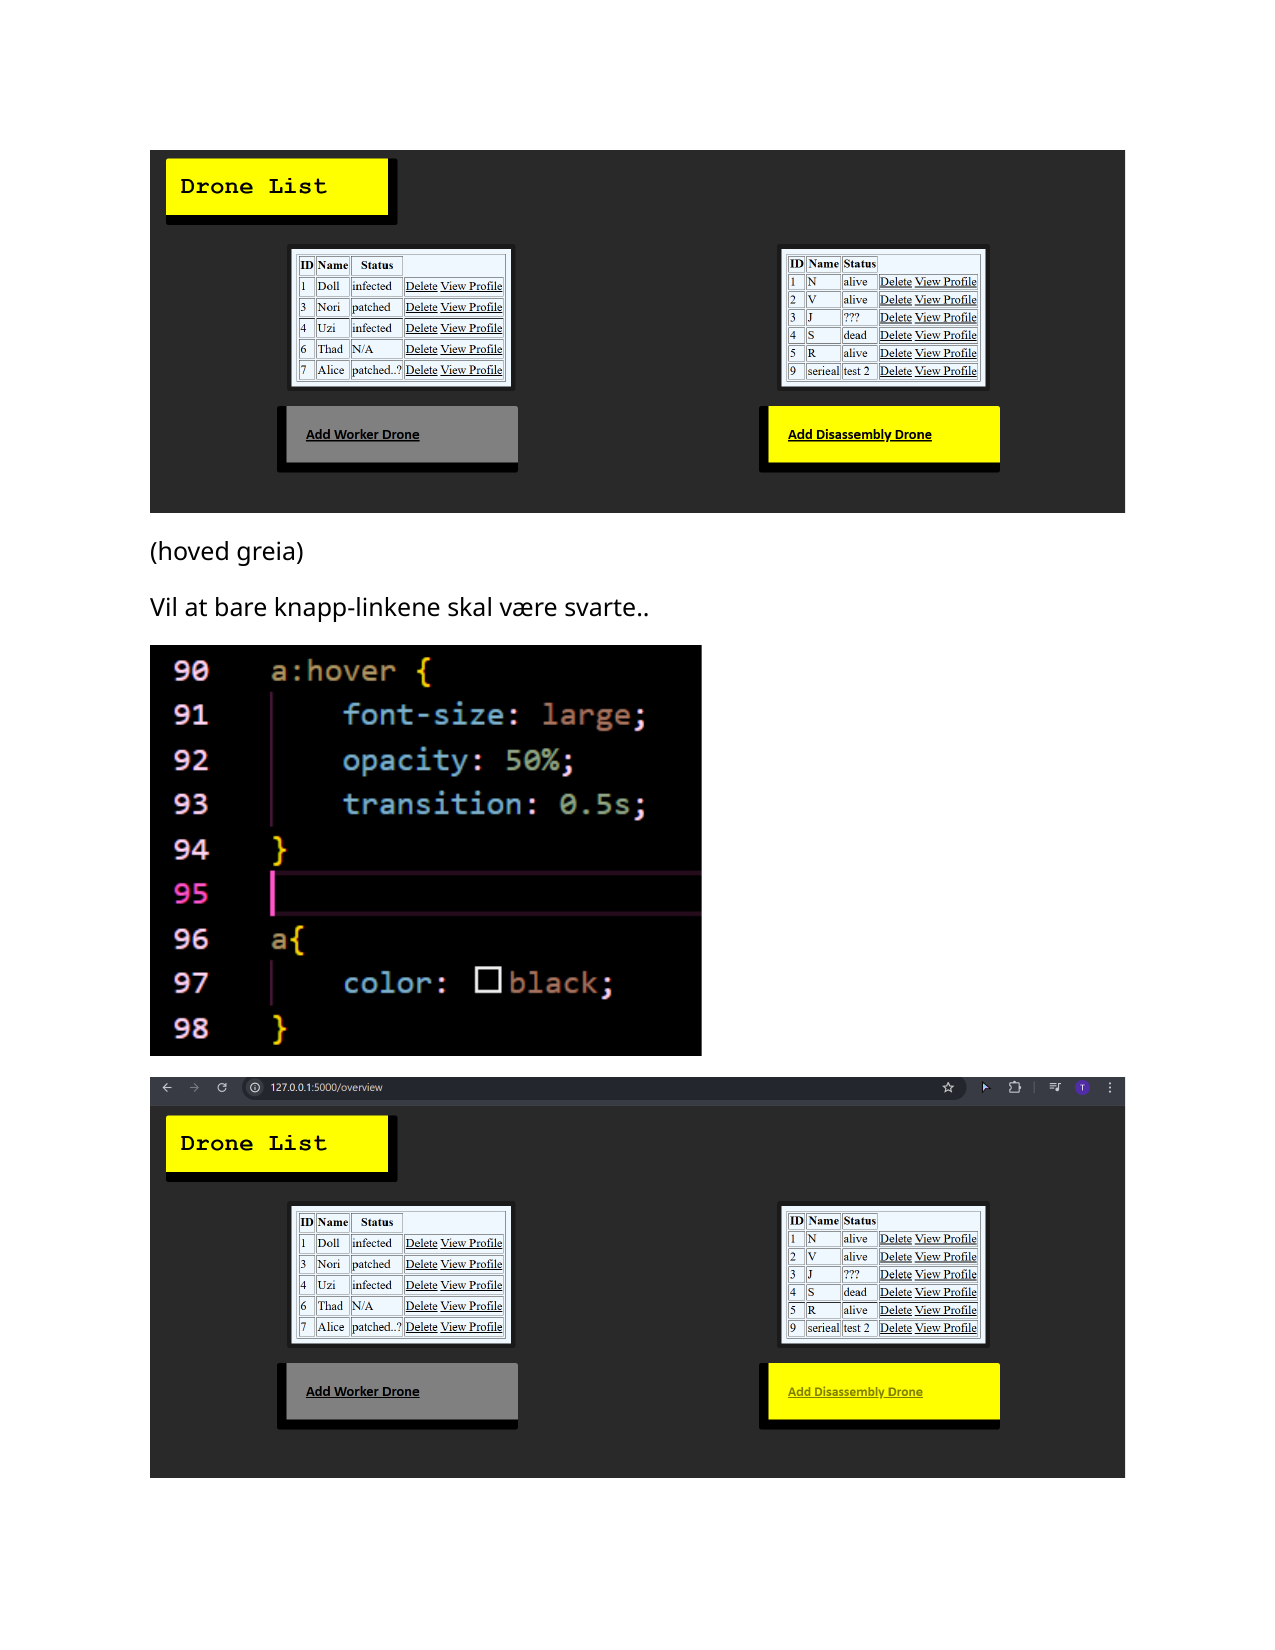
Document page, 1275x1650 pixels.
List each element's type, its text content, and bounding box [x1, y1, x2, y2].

text Vil at bare knapp-linkene skal være svarte.. [150, 590, 1125, 624]
picture [150, 150, 1125, 513]
picture [150, 645, 702, 1056]
text (hoved greia) [150, 534, 1125, 568]
picture [150, 1077, 1125, 1478]
